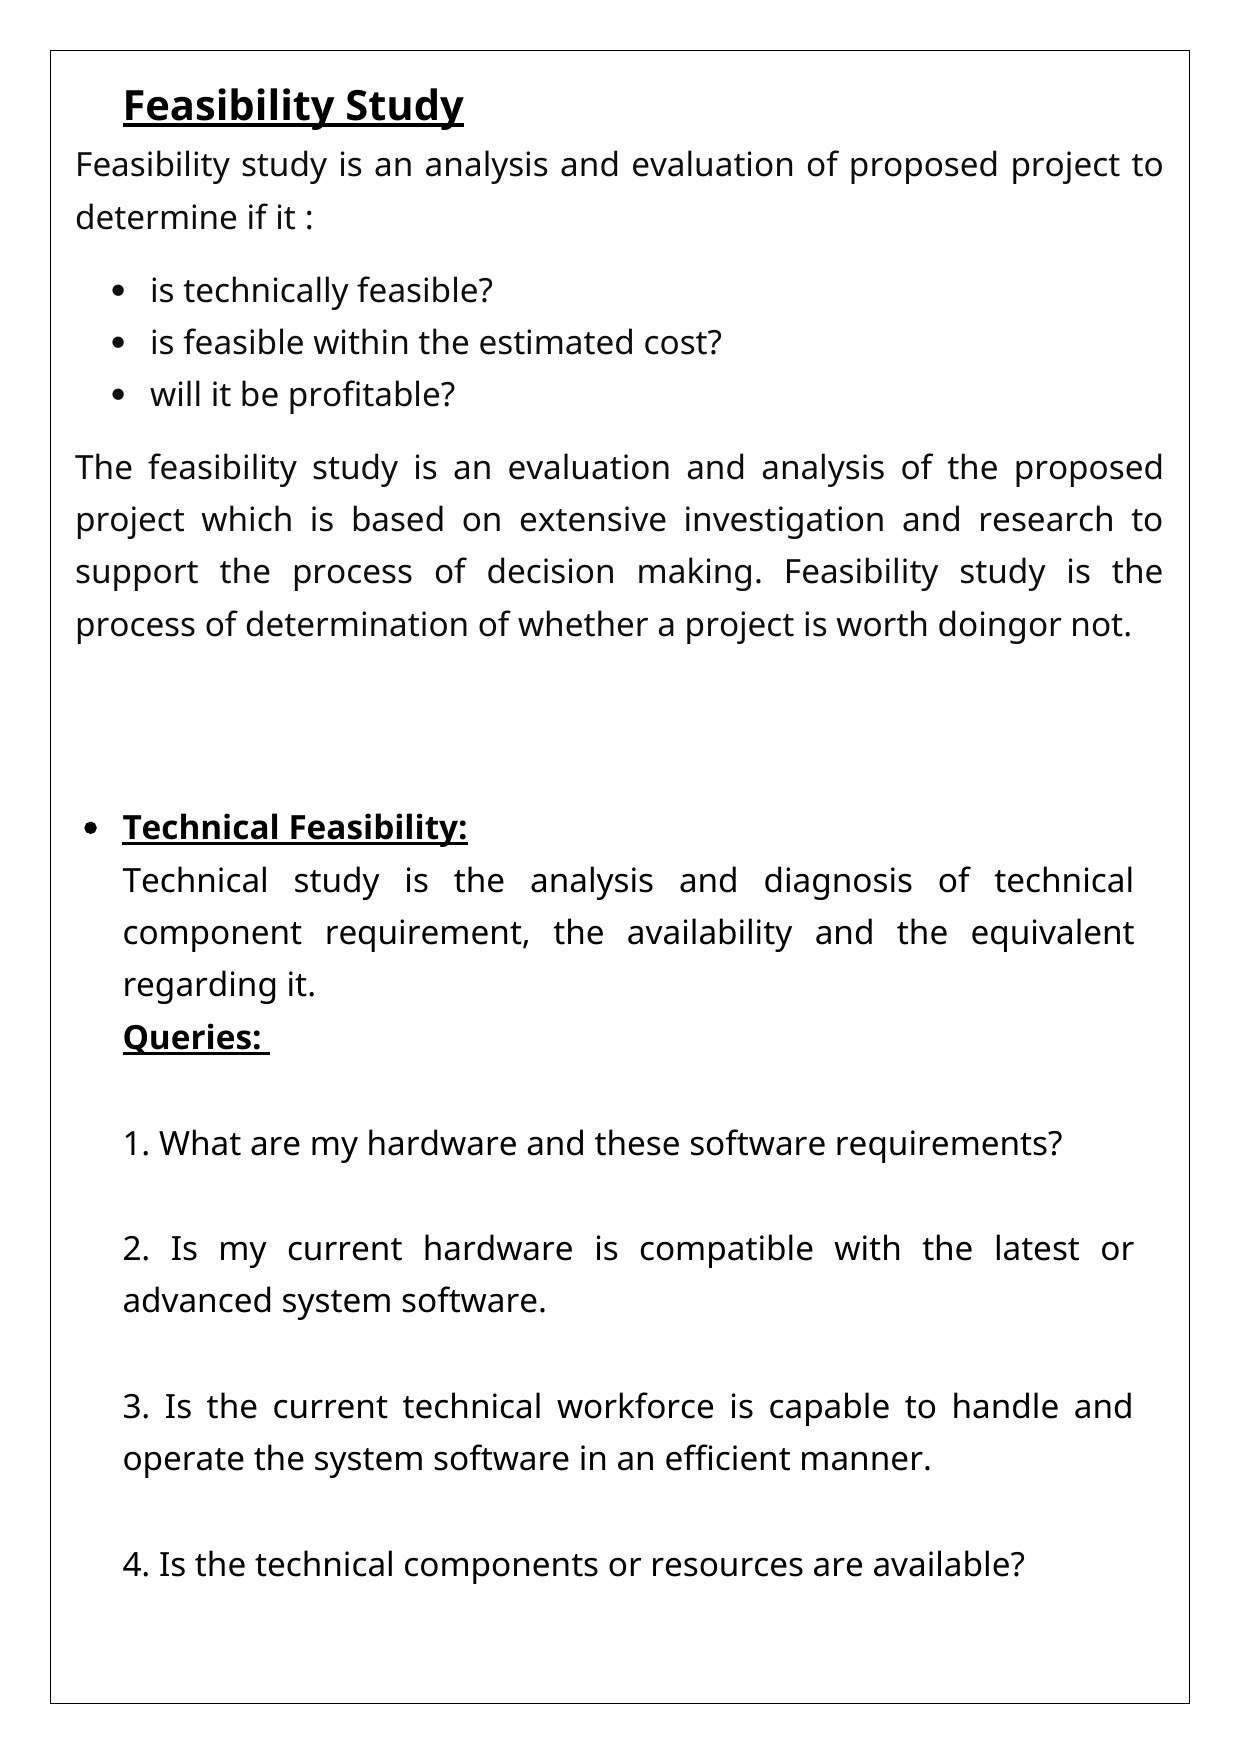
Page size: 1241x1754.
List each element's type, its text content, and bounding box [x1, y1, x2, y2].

list is feasible within the estimated cost? [112, 319, 1165, 364]
text Feasibility study is an analysis and evaluation of proposed project to determine if it : [75, 141, 1165, 239]
text The feasibility study is an evaluation and analysis of the proposed project which is based on extensive investigation and research to support the process of decision making. Feasibility study is the process of determination of whether a project is worth doingor not. [75, 444, 1165, 646]
text 2. Is my current hardware is compatible with the latest or advanced system software. [122, 1225, 1136, 1323]
list is technically feasible? [112, 266, 1165, 312]
text Queries: [122, 1014, 1136, 1059]
list Technical Feasibility: [85, 804, 1136, 849]
text 3. Is the current technical workforce is capable to handle and operate the system software in an efficient manner. [122, 1383, 1136, 1481]
list Feasibility Study [122, 76, 1136, 132]
list will it be profitable? [112, 371, 1165, 416]
text 1. What are my hardware and these software requirements? [122, 1119, 1136, 1165]
text 4. Is the technical components or resources are available? [122, 1541, 1136, 1586]
text Technical study is the analysis and diagnosis of technical component requirement, the availability and the equivalent regarding it. [122, 857, 1136, 1006]
